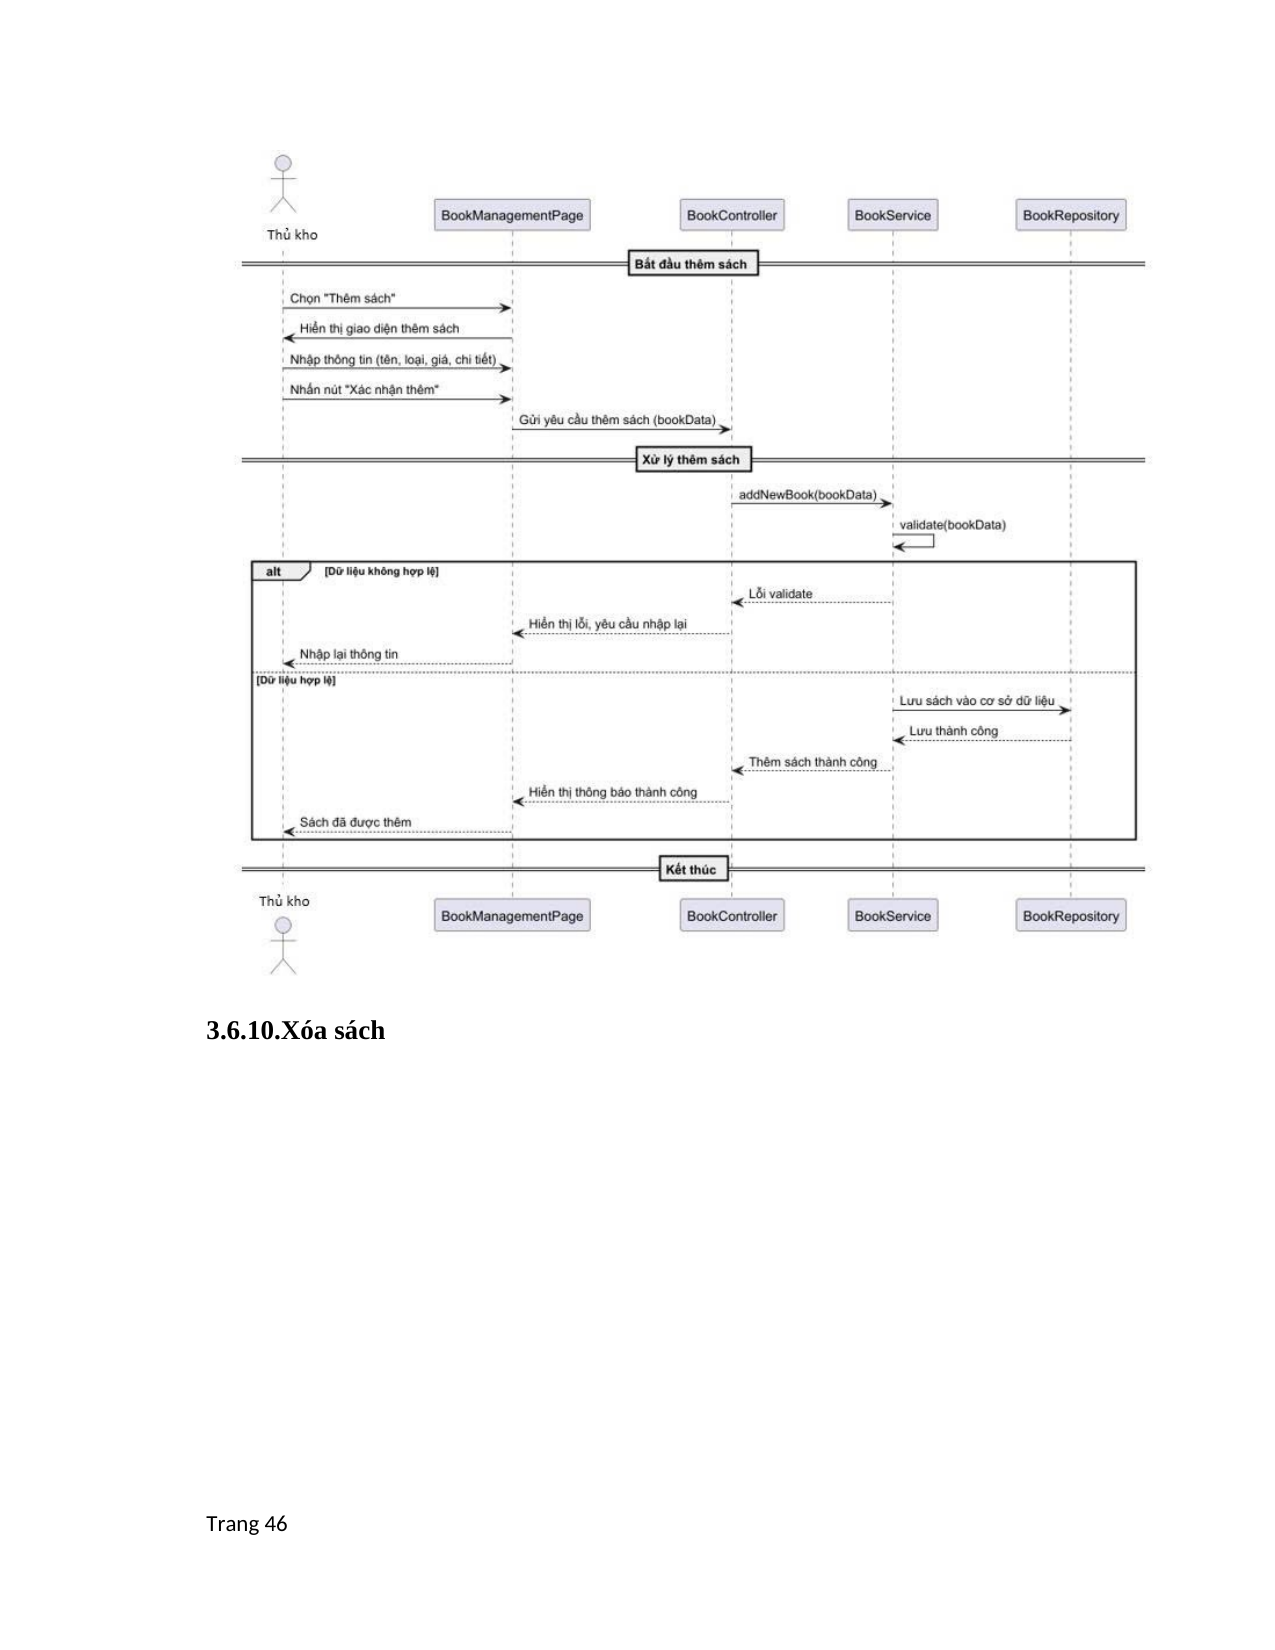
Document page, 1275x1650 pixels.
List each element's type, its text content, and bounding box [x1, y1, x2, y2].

picture [206, 150, 1187, 985]
subtitle 3.6.10.Xóa sách [206, 1014, 1187, 1046]
